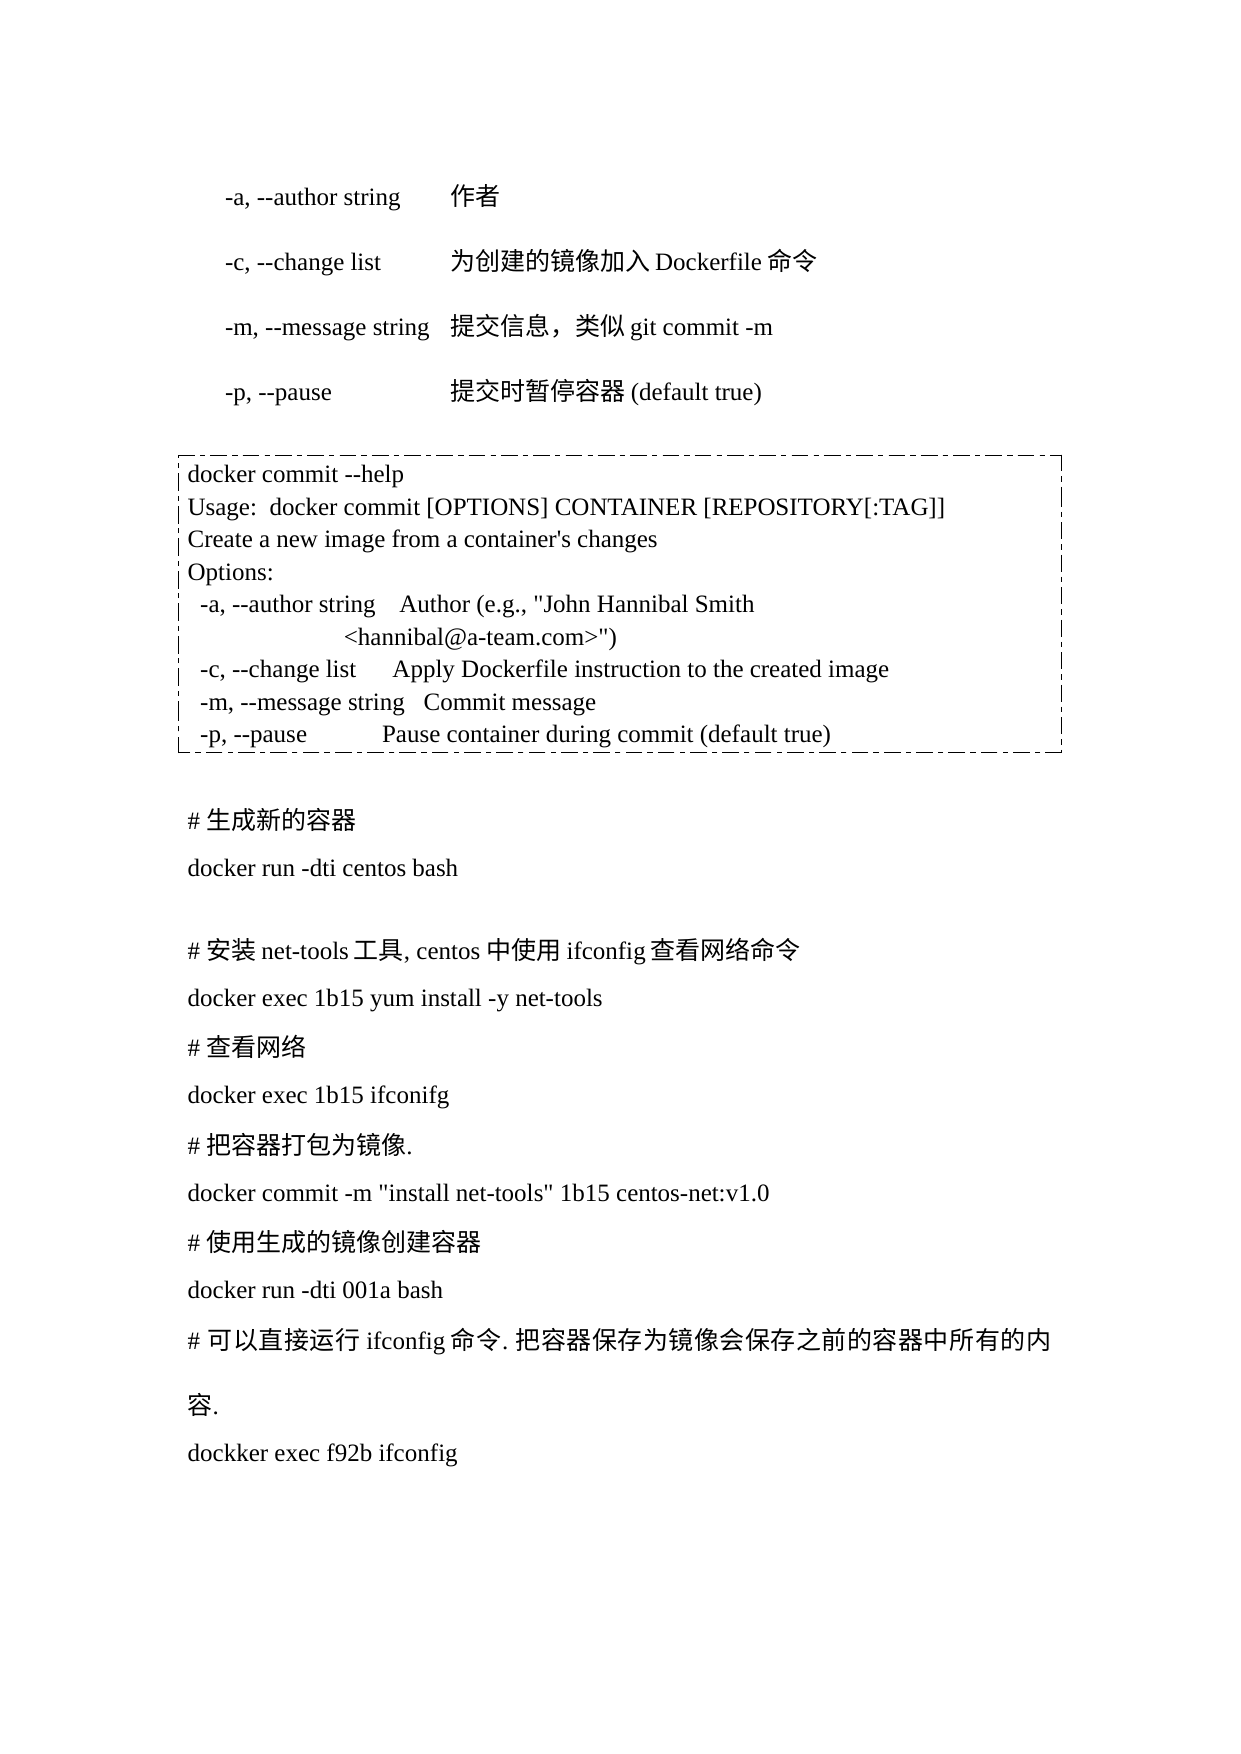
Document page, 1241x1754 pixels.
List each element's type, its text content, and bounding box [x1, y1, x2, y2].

text -c, --change list Apply Dockerfile instruction to the created image [187, 653, 1053, 685]
text docker run -dti centos bash [187, 851, 1053, 883]
text -p, --pause 提交时暂停容器 (default true) [187, 357, 1053, 422]
text Options: [187, 555, 1053, 588]
text dockker exec f92b ifconfig [187, 1436, 1053, 1468]
text Usage: docker commit [OPTIONS] CONTAINER [REPOSITORY[:TAG]] [187, 490, 1053, 523]
text docker exec 1b15 yum install -y net-tools [187, 981, 1053, 1013]
text -p, --pause Pause container during commit (default true) [178, 714, 1062, 753]
text # 把容器打包为镜像. [187, 1111, 1053, 1176]
text -m, --message string 提交信息，类似git commit -m [187, 292, 1053, 357]
text -a, --author string 作者 [187, 162, 1053, 227]
text docker commit -m "install net-tools" 1b15 centos-net:v1.0 [187, 1176, 1053, 1208]
text -c, --change list 为创建的镜像加入Dockerfile命令 [187, 227, 1053, 292]
text # 使用生成的镜像创建容器 [187, 1208, 1053, 1273]
text docker exec 1b15 ifconifg [187, 1078, 1053, 1111]
text <hannibal@a-team.com>") [187, 620, 1053, 653]
text # 安装net-tools工具, centos 中使用ifconfig查看网络命令 [187, 916, 1053, 981]
text Create a new image from a container's changes [187, 523, 1053, 555]
text # 可以直接运行ifconfig命令. 把容器保存为镜像会保存之前的容器中所有的内容. [187, 1306, 1053, 1436]
text # 查看网络 [187, 1013, 1053, 1078]
text -a, --author string Author (e.g., "John Hannibal Smith [187, 588, 1053, 620]
text -m, --message string Commit message [187, 685, 1053, 714]
text # 生成新的容器 [187, 786, 1053, 851]
text docker commit --help [178, 454, 1062, 490]
text docker run -dti 001a bash [187, 1273, 1053, 1306]
